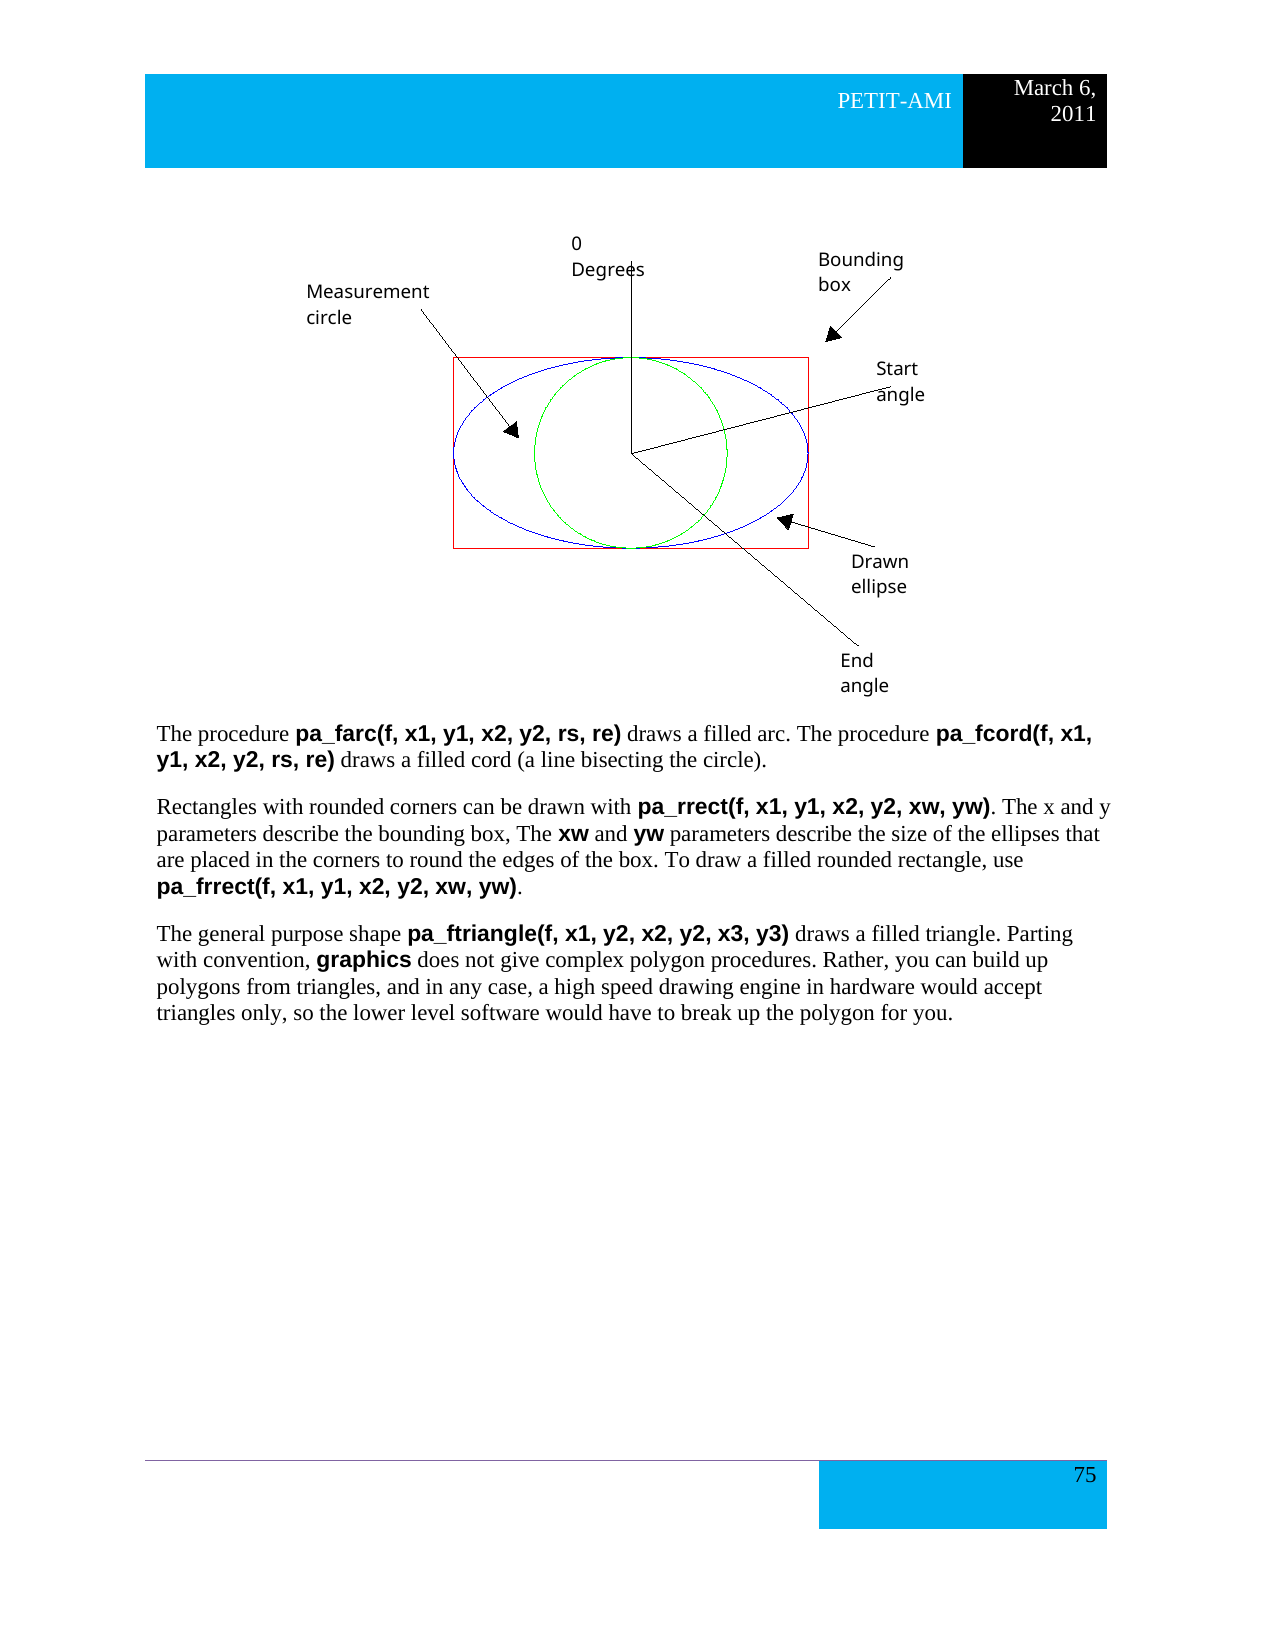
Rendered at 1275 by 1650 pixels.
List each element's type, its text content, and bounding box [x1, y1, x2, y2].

text The general purpose shape pa_ftriangle(f, x1, y2, x2, y2, x3, y3) draws a filled triangle. Parting with convention, graphics does not give complex polygon procedures. Rather, you can build up polygons from triangles, and in any case, a high speed drawing engine in hardware would accept triangles only, so the lower level software would have to break up the polygon for you. [156, 920, 1118, 1026]
text Rectangles with rounded corners can be drawn with pa_rrect(f, x1, y1, x2, y2, xw, yw). The x and y parameters describe the bounding box, The xw and yw parameters describe the size of the ellipses that are placed in the corners to round the edges of the box. To draw a filled rounded rectangle, use pa_frrect(f, x1, y1, x2, y2, xw, yw). [156, 793, 1118, 899]
text The procedure pa_farc(f, x1, y1, x2, y2, rs, re) draws a filled arc. The procedure pa_fcord(f, x1, y1, x2, y2, rs, re) draws a filled cord (a line bisecting the circle). [156, 719, 1118, 772]
